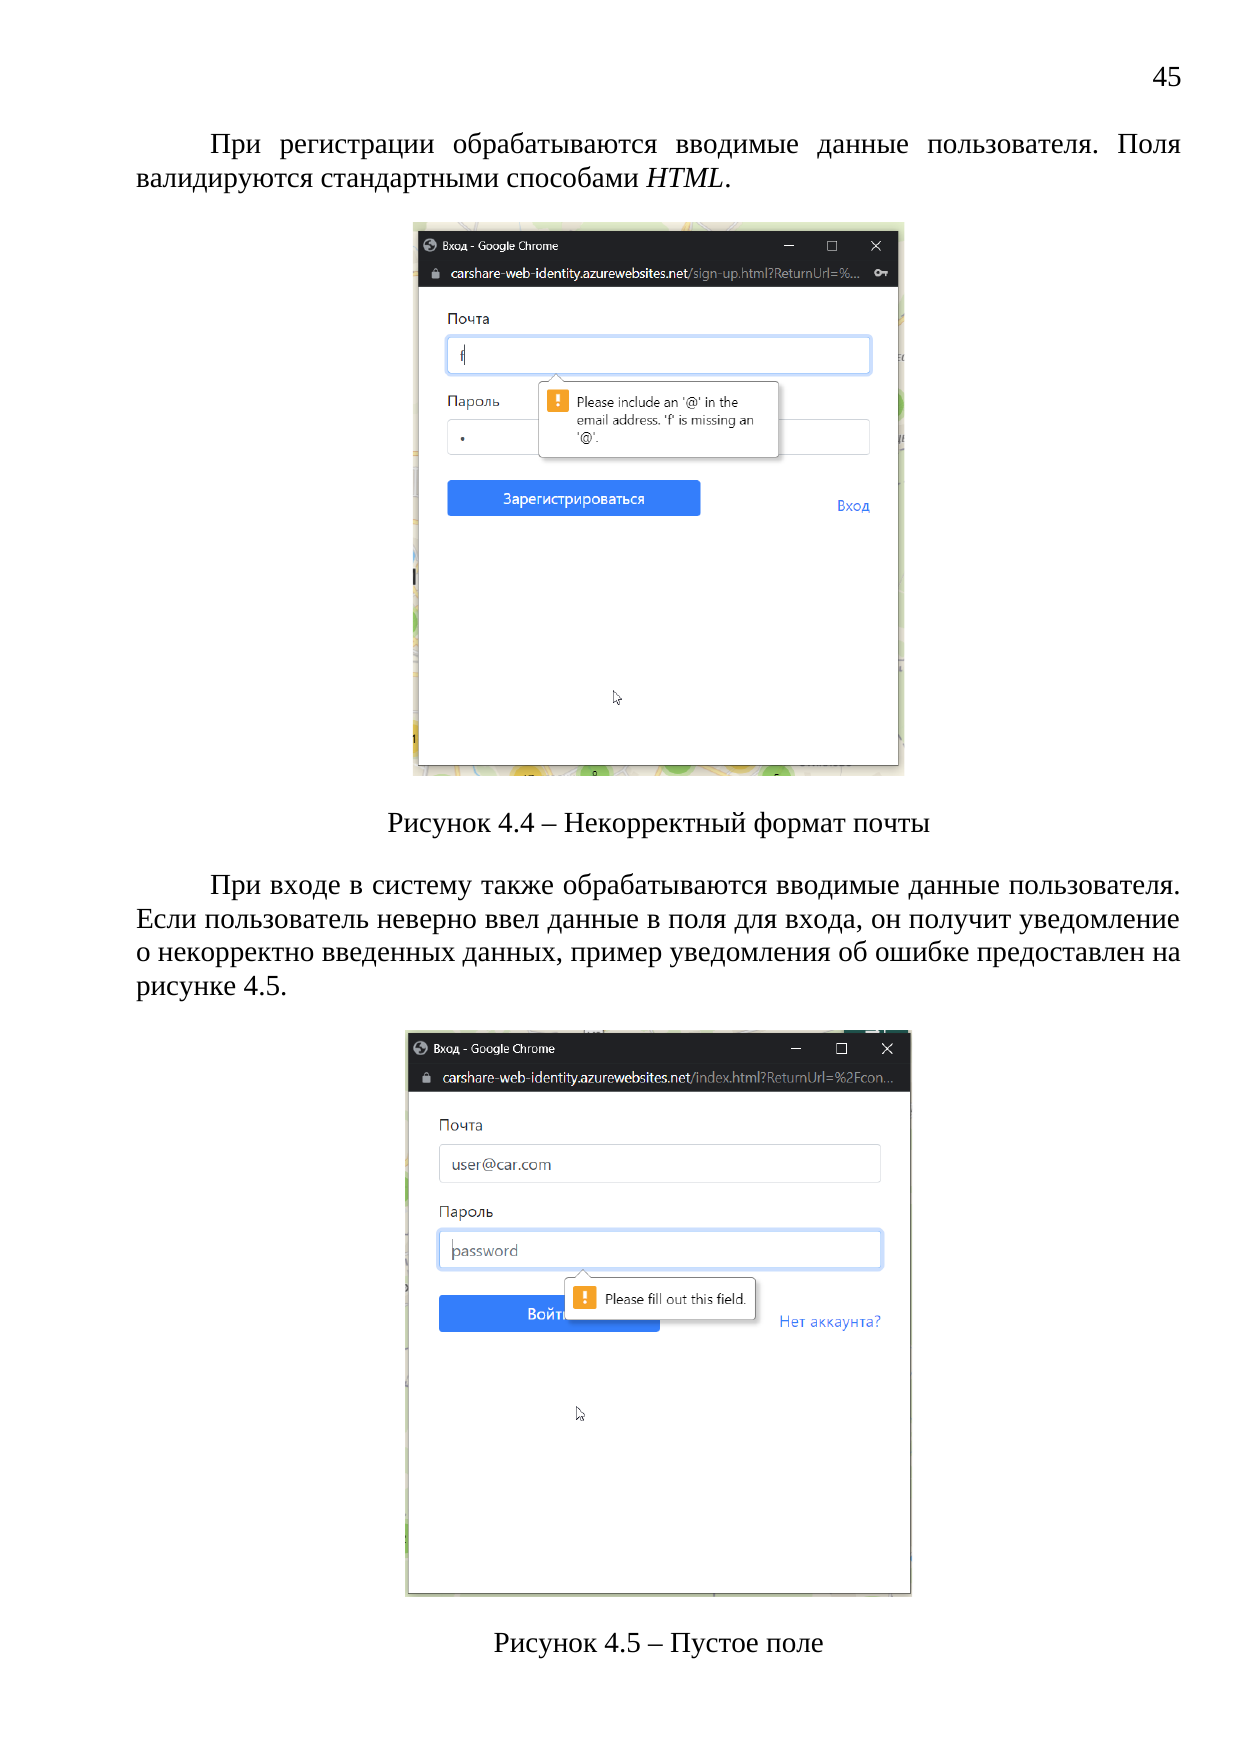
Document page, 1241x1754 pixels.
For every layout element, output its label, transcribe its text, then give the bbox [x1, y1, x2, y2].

picture [412, 222, 905, 776]
text При входе в систему также обрабатываются вводимые данные пользователя. Если пользователь неверно ввел данные в поля для входа, он получит уведомление о некорректно введенных данных, пример уведомления об ошибке предоставлен на рисунке 4.5. [136, 867, 1181, 1002]
text Рисунок 4.4 – Некорректный формат почты [136, 805, 1181, 838]
text Рисунок 4.5 – Пустое поле [136, 1625, 1181, 1659]
picture [405, 1030, 913, 1597]
text При регистрации обрабатываются вводимые данные пользователя. Поля валидируются стандартными способами HTML. [136, 126, 1181, 193]
